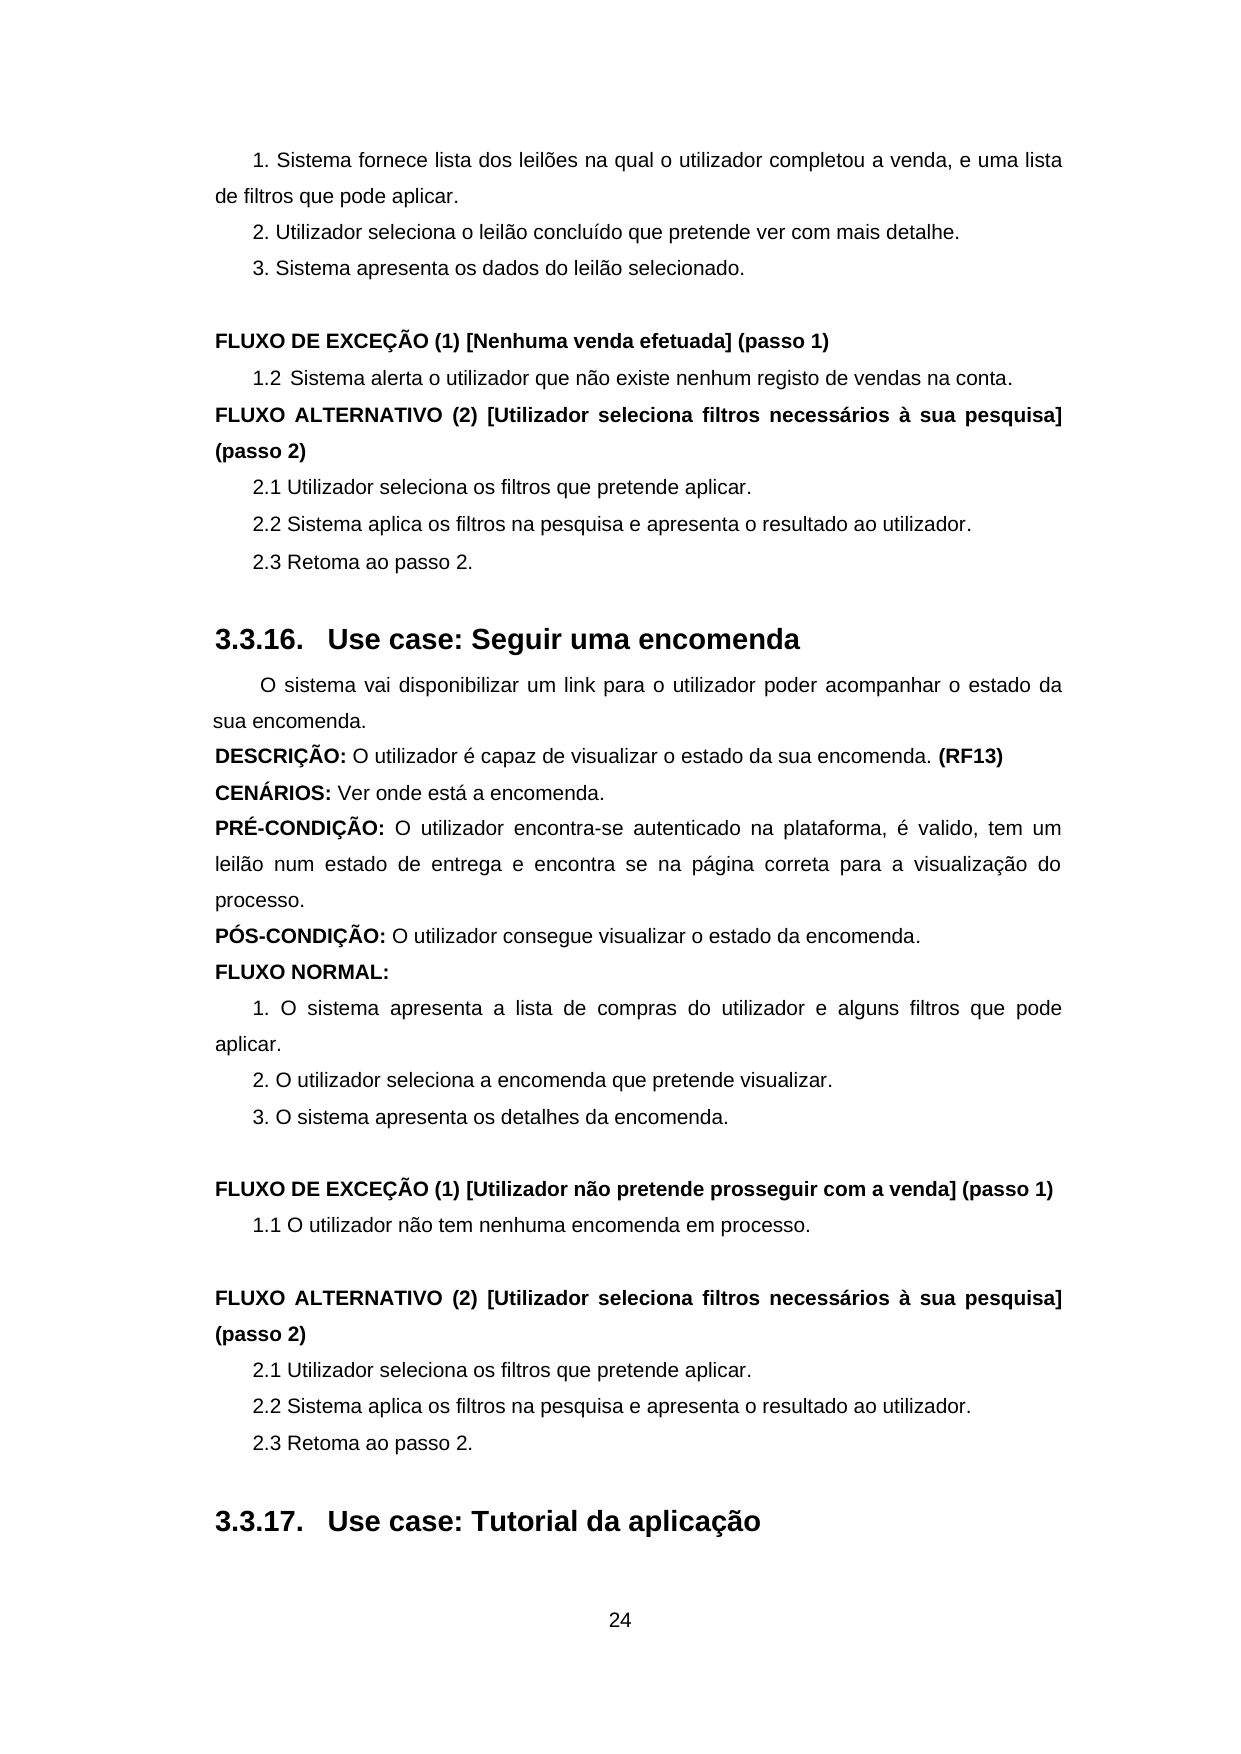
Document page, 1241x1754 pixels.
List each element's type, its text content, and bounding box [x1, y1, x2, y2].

text 2.1 Utilizador seleciona os filtros que pretende aplicar. [215, 1357, 1063, 1381]
text 2.2 Sistema aplica os filtros na pesquisa e apresenta o resultado ao utilizador. [215, 511, 1063, 537]
text DESCRIÇÃO: O utilizador é capaz de visualizar o estado da sua encomenda. (RF13) [215, 744, 1063, 768]
text FLUXO DE EXCEÇÃO (1) [Nenhuma venda efetuada] (passo 1) [215, 329, 1063, 353]
list O sistema vai disponibilizar um link para o utilizador poder acompanhar o estado da sua encomenda. [213, 672, 1063, 732]
text FLUXO NORMAL: [215, 960, 1063, 984]
text 2.3 Retoma ao passo 2. [215, 1431, 1063, 1455]
list Sistema alerta o utilizador que não existe nenhum registo de vendas na conta. [252, 365, 1063, 390]
text 2.2 Sistema aplica os filtros na pesquisa e apresenta o resultado ao utilizador. [215, 1394, 1063, 1418]
text FLUXO ALTERNATIVO (2) [Utilizador seleciona filtros necessários à sua pesquisa] (passo 2) [215, 403, 1063, 463]
text 1. Sistema fornece lista dos leilões na qual o utilizador completou a venda, e uma lista de filtros que pode aplicar. [215, 148, 1063, 208]
text 1. O sistema apresenta a lista de compras do utilizador e alguns filtros que pode aplicar. [215, 996, 1063, 1056]
text 2.1 Utilizador seleciona os filtros que pretende aplicar. [215, 475, 1063, 499]
text 2. O utilizador seleciona a encomenda que pretende visualizar. [215, 1068, 1063, 1092]
text 2. Utilizador seleciona o leilão concluído que pretende ver com mais detalhe. [215, 219, 1063, 243]
list Use case: Seguir uma encomenda [215, 622, 1063, 656]
text 3. O sistema apresenta os detalhes da encomenda. [215, 1104, 1063, 1128]
text FLUXO ALTERNATIVO (2) [Utilizador seleciona filtros necessários à sua pesquisa] (passo 2) [215, 1286, 1063, 1346]
text 2.3 Retoma ao passo 2. [215, 549, 1063, 573]
text 1.1 O utilizador não tem nenhuma encomenda em processo. [215, 1213, 1063, 1237]
text FLUXO DE EXCEÇÃO (1) [Utilizador não pretende prosseguir com a venda] (passo 1) [215, 1177, 1063, 1201]
text 3. Sistema apresenta os dados do leilão selecionado. [215, 256, 1063, 280]
text PRÉ-CONDIÇÃO: O utilizador encontra-se autenticado na plataforma, é valido, tem um leilão num estado de entrega e encontra se na página correta para a visualização do processo. [215, 816, 1063, 912]
text CENÁRIOS: Ver onde está a encomenda. [215, 780, 1063, 804]
text PÓS-CONDIÇÃO: O utilizador consegue visualizar o estado da encomenda. [215, 924, 1063, 948]
list Use case: Tutorial da aplicação [215, 1504, 1063, 1538]
